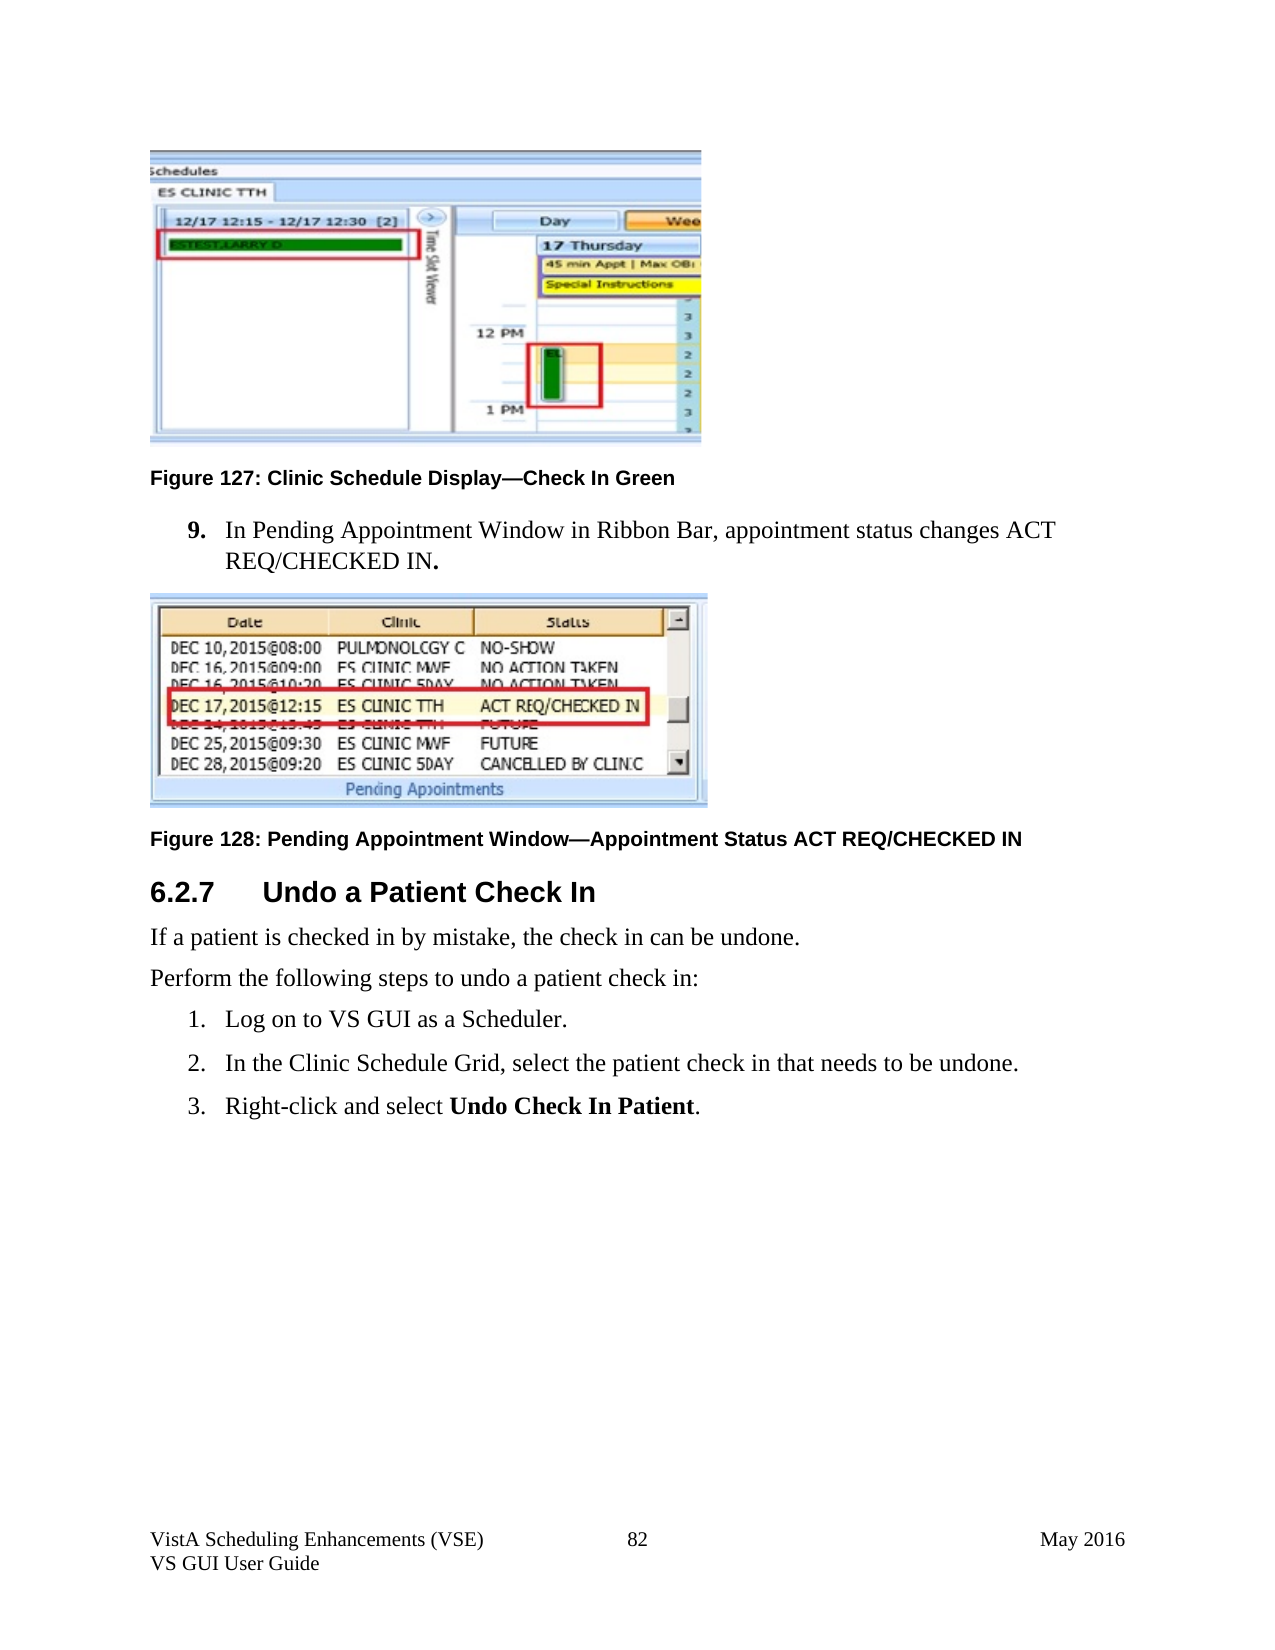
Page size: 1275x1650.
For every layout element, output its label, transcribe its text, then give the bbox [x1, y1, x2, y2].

picture [150, 150, 702, 447]
subtitle Undo a Patient Check In [150, 876, 1125, 909]
picture [150, 593, 708, 808]
list Log on to VS GUI as a Scheduler. [187, 1004, 1125, 1033]
list In the Clinic Schedule Grid, select the patient check in that needs to be undone. [187, 1048, 1125, 1076]
list In Pending Appointment Window in Ribbon Bar, appointment status changes ACT REQ/CHECKED IN. [187, 515, 1125, 574]
list Right-click and select Undo Check In Patient. [187, 1091, 1125, 1120]
text Perform the following steps to undo a patient check in: [150, 963, 1125, 992]
text If a patient is checked in by mistake, the check in can be undone. [150, 922, 1125, 950]
